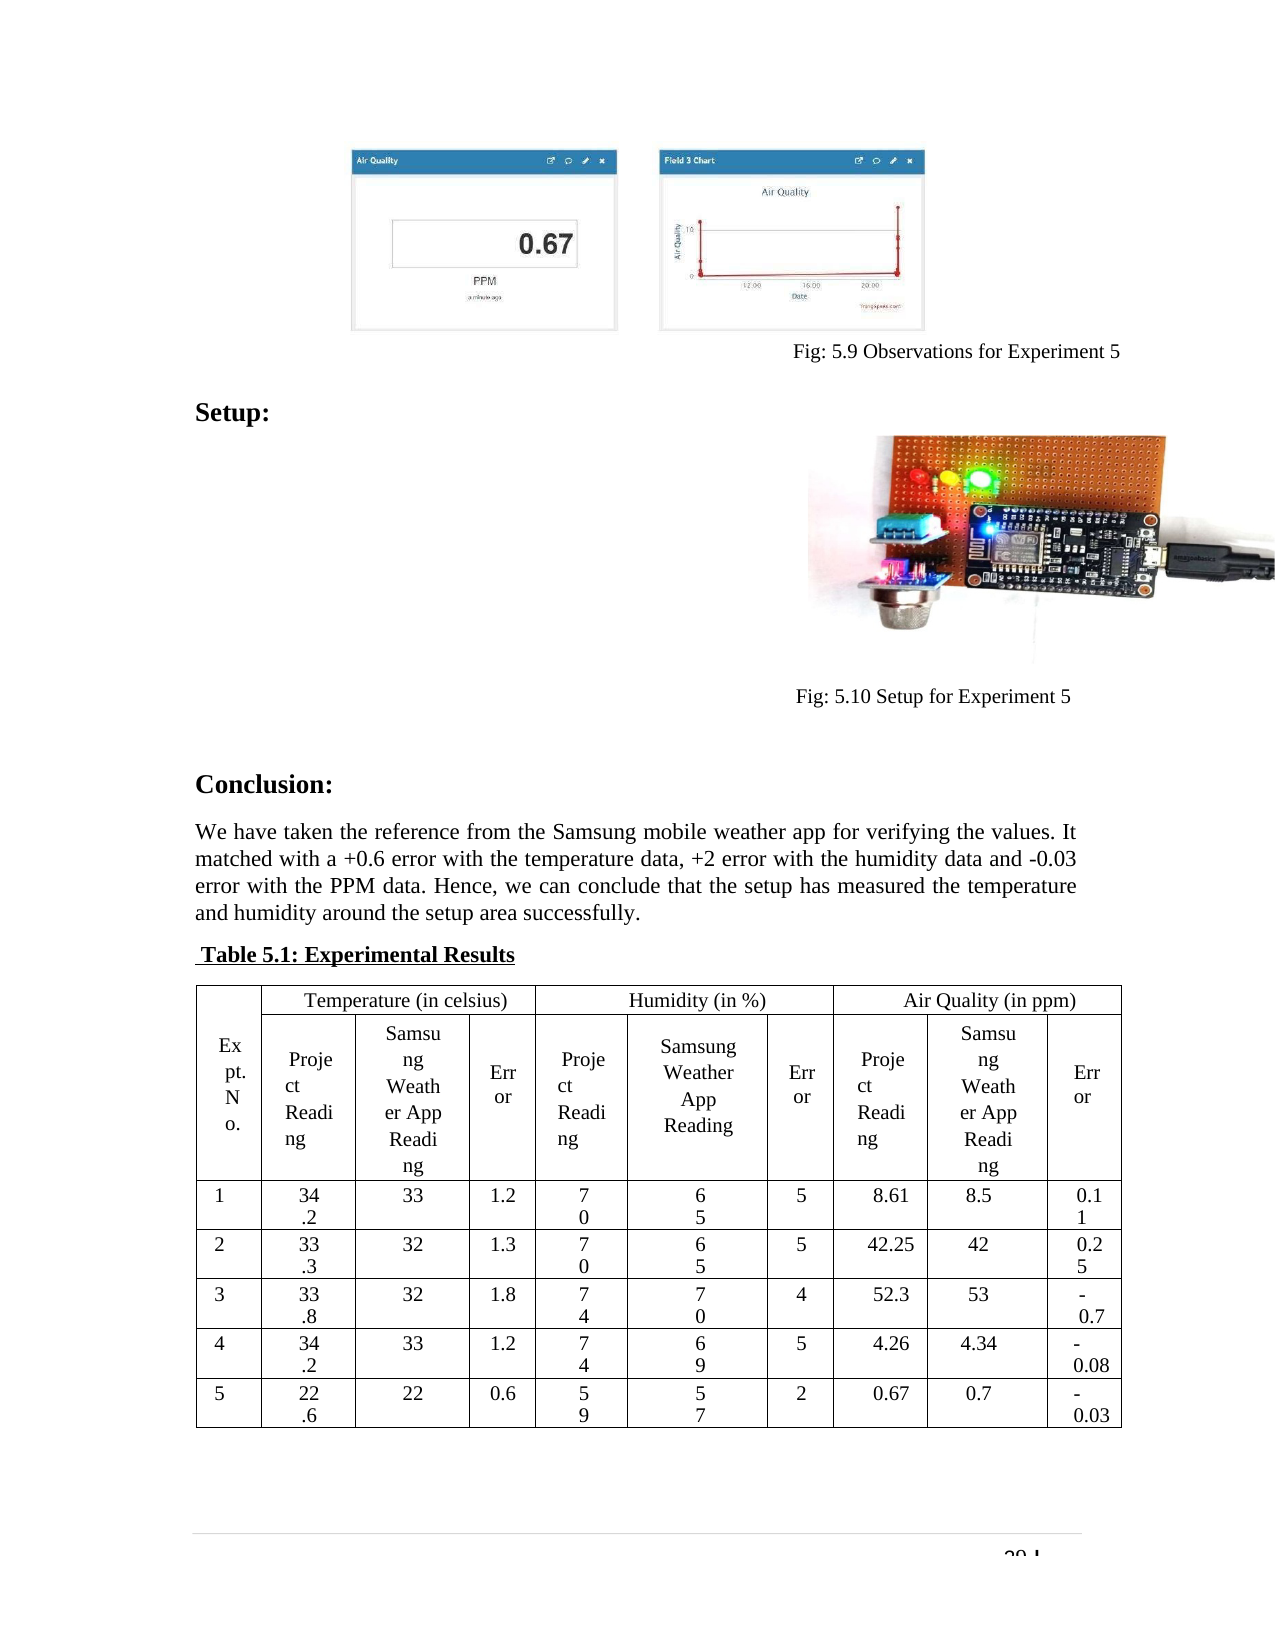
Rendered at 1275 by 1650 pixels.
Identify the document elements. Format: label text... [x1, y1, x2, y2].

text We have taken the reference from the Samsung mobile weather app for verifying the values. It matched with a +0.6 error with the temperature data, +2 error with the humidity data and -0.03 error with the PPM data. Hence, we can conclude that the setup has measured the temperature and humidity around the setup area successfully. [195, 818, 1078, 925]
table_cell 4 [768, 1279, 833, 1328]
table_cell 33 [356, 1181, 469, 1229]
table_cell -0.03 [1048, 1379, 1121, 1427]
table_cell 8.61 [834, 1181, 927, 1229]
picture [344, 141, 928, 335]
table_cell 70 [536, 1181, 627, 1229]
table_cell 2 [197, 1230, 261, 1278]
picture [807, 435, 1275, 664]
table_cell Error [1048, 1015, 1121, 1180]
table_cell 59 [536, 1379, 627, 1427]
table_cell -0.7 [1048, 1279, 1121, 1328]
text Setup: [195, 397, 636, 428]
table_cell 5 [768, 1230, 833, 1278]
table_cell 69 [628, 1329, 767, 1377]
table_cell Error [768, 1015, 833, 1180]
table_cell 1.2 [470, 1329, 535, 1377]
table_cell Samsung Weather App Reading [356, 1015, 469, 1180]
table_cell 65 [628, 1181, 767, 1229]
table_cell 5 [768, 1329, 833, 1377]
table_cell 74 [536, 1329, 627, 1377]
table_cell 4.34 [928, 1329, 1047, 1377]
table_header Expt. No. [197, 986, 261, 1180]
table_cell 33 [356, 1329, 469, 1377]
table_cell 70 [628, 1279, 767, 1328]
table_cell 1.2 [470, 1181, 535, 1229]
table_cell Error [470, 1015, 535, 1180]
table_cell 0.7 [928, 1379, 1047, 1427]
table_cell Project Reading [262, 1015, 355, 1180]
table_cell 0.11 [1048, 1181, 1121, 1229]
table_cell Samsung Weather App Reading [928, 1015, 1047, 1180]
text Fig: 5.10 Setup for Experiment 5 [796, 437, 1137, 708]
table_cell 5 [768, 1181, 833, 1229]
table_cell 57 [628, 1379, 767, 1427]
table_cell 0.6 [470, 1379, 535, 1427]
table_cell 22.6 [262, 1379, 355, 1427]
table_cell 4.26 [834, 1329, 927, 1377]
table_cell 42 [928, 1230, 1047, 1278]
table_cell Project Reading [834, 1015, 927, 1180]
table_cell 3 [197, 1279, 261, 1328]
table_header Temperature (in celsius) [262, 986, 535, 1014]
table_cell 33.8 [262, 1279, 355, 1328]
table_cell 0.67 [834, 1379, 927, 1427]
table_cell Project Reading [536, 1015, 627, 1180]
table_cell 65 [628, 1230, 767, 1278]
table_cell 2 [768, 1379, 833, 1427]
table_cell 22 [356, 1379, 469, 1427]
table_cell -0.08 [1048, 1329, 1121, 1377]
table_cell 1.8 [470, 1279, 535, 1328]
table_cell 70 [536, 1230, 627, 1278]
text Fig: 5.9 Observations for Experiment 5 [793, 338, 1137, 363]
table_cell 0.25 [1048, 1230, 1121, 1278]
table_cell 8.5 [928, 1181, 1047, 1229]
table_cell 34.2 [262, 1329, 355, 1377]
table_cell Samsung Weather App Reading [628, 1015, 767, 1180]
text Table 5.1: Experimental Results [195, 941, 1137, 967]
table_cell 32 [356, 1279, 469, 1328]
table_cell 5 [197, 1379, 261, 1427]
table_cell 34.2 [262, 1181, 355, 1229]
table_cell 52.3 [834, 1279, 927, 1328]
table_cell 42.25 [834, 1230, 927, 1278]
table_header Air Quality (in ppm) [834, 986, 1121, 1014]
text Conclusion: [195, 768, 636, 799]
table_cell 53 [928, 1279, 1047, 1328]
table_cell 1.3 [470, 1230, 535, 1278]
table_cell 4 [197, 1329, 261, 1377]
table_header Humidity (in %) [536, 986, 833, 1014]
table_cell 74 [536, 1279, 627, 1328]
table_cell 33.3 [262, 1230, 355, 1278]
table_cell 32 [356, 1230, 469, 1278]
table_cell 1 [197, 1181, 261, 1229]
